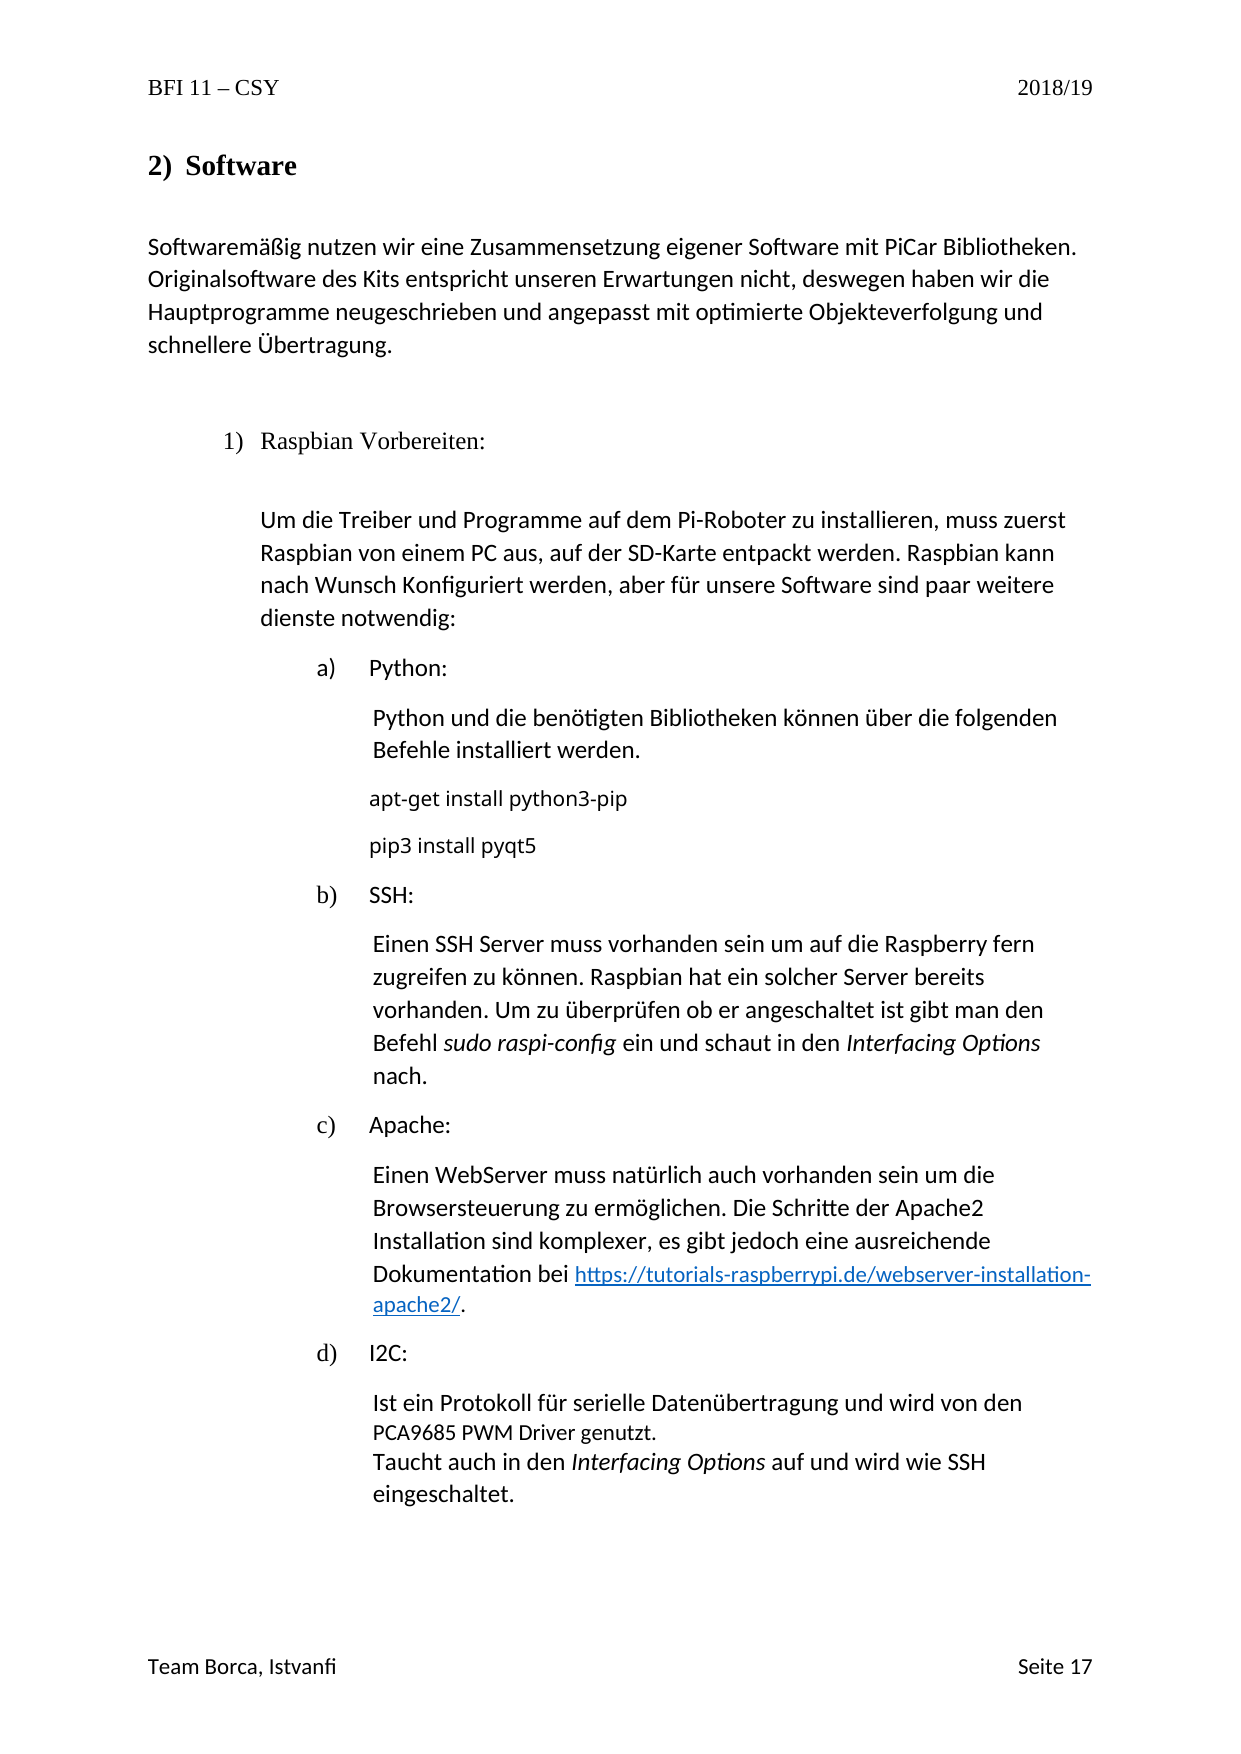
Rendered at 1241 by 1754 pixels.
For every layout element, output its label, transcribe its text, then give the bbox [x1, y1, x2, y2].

subtitle Raspbian Vorbereiten: [223, 426, 1093, 454]
text Einen SSH Server muss vorhanden sein um auf die Raspberry fern zugreifen zu können. Raspbian hat ein solcher Server bereits vorhanden. Um zu überprüfen ob er angeschaltet ist gibt man den Befehl sudo raspi-config ein und schaut in den Interfacing Options nach. [373, 928, 1093, 1091]
text apt-get install python3-pip [369, 784, 1093, 813]
text Um die Treiber und Programme auf dem Pi-Roboter zu installieren, muss zuerst Raspbian von einem PC aus, auf der SD-Karte entpackt werden. Raspbian kann nach Wunsch Konfiguriert werden, aber für unsere Software sind paar weitere dienste notwendig: [260, 504, 1093, 633]
text Softwaremäßig nutzen wir eine Zusammensetzung eigener Software mit PiCar Bibliotheken. Originalsoftware des Kits entspricht unseren Erwartungen nicht, deswegen haben wir die Hauptprogramme neugeschrieben und angepasst mit optimierte Objekteverfolgung und schnellere Übertragung. [148, 231, 1093, 360]
text Taucht auch in den Interfacing Options auf und wird wie SSH eingeschaltet. [373, 1446, 1093, 1509]
text Einen WebServer muss natürlich auch vorhanden sein um die Browsersteuerung zu ermöglichen. Die Schritte der Apache2 Installation sind komplexer, es gibt jedoch eine ausreichende Dokumentation bei https://tutorials-raspberrypi.de/webserver-installation-apache2/. [373, 1159, 1093, 1319]
list I2C: [316, 1337, 1093, 1368]
list SSH: [316, 879, 1093, 909]
text Python und die benötigten Bibliotheken können über die folgenden Befehle installiert werden. [373, 702, 1093, 765]
subtitle Software [148, 148, 1093, 181]
text pip3 install pyqt5 [369, 831, 1093, 860]
text Ist ein Protokoll für serielle Datenübertragung und wird von den PCA9685 PWM Driver genutzt. [373, 1387, 1093, 1446]
list Python: [316, 652, 1093, 683]
list Apache: [316, 1109, 1093, 1140]
